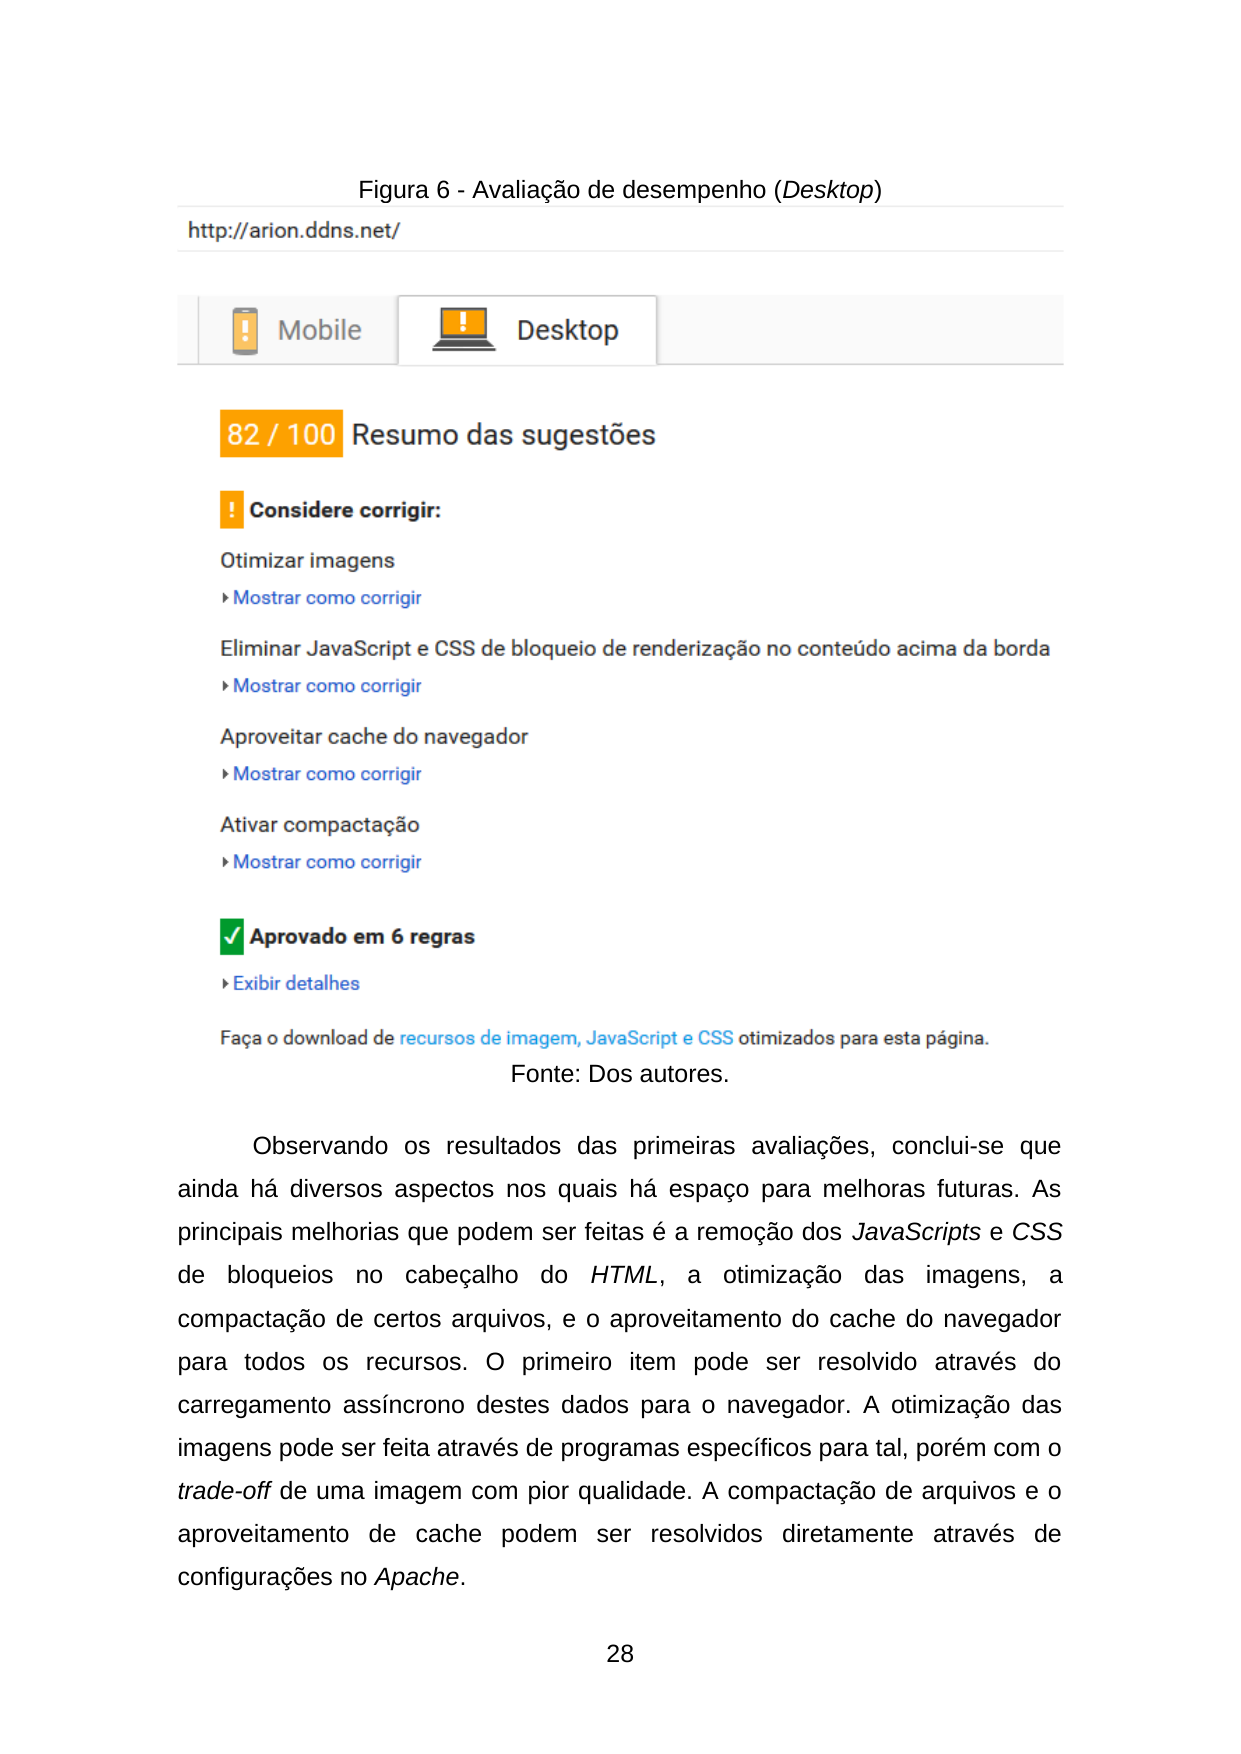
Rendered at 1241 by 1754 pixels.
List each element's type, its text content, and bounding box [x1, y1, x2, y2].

text Observando os resultados das primeiras avaliações, conclui-se que ainda há diversos aspectos nos quais há espaço para melhoras futuras. As principais melhorias que podem ser feitas é a remoção dos JavaScripts e CSS de bloqueios no cabeçalho do HTML, a otimização das imagens, a compactação de certos arquivos, e o aproveitamento do cache do navegador para todos os recursos. O primeiro item pode ser resolvido através do carregamento assíncrono destes dados para o navegador. A otimização das imagens pode ser feita através de programas específicos para tal, porém com o trade-off de uma imagem com pior qualidade. A compactação de arquivos e o aproveitamento de cache podem ser resolvidos diretamente através de configurações no Apache. [177, 1131, 1063, 1591]
text Figura 6 - Avaliação de desempenho (Desktop) [177, 175, 1063, 203]
text Fonte: Dos autores. [177, 1060, 1063, 1088]
picture [177, 203, 1064, 1060]
